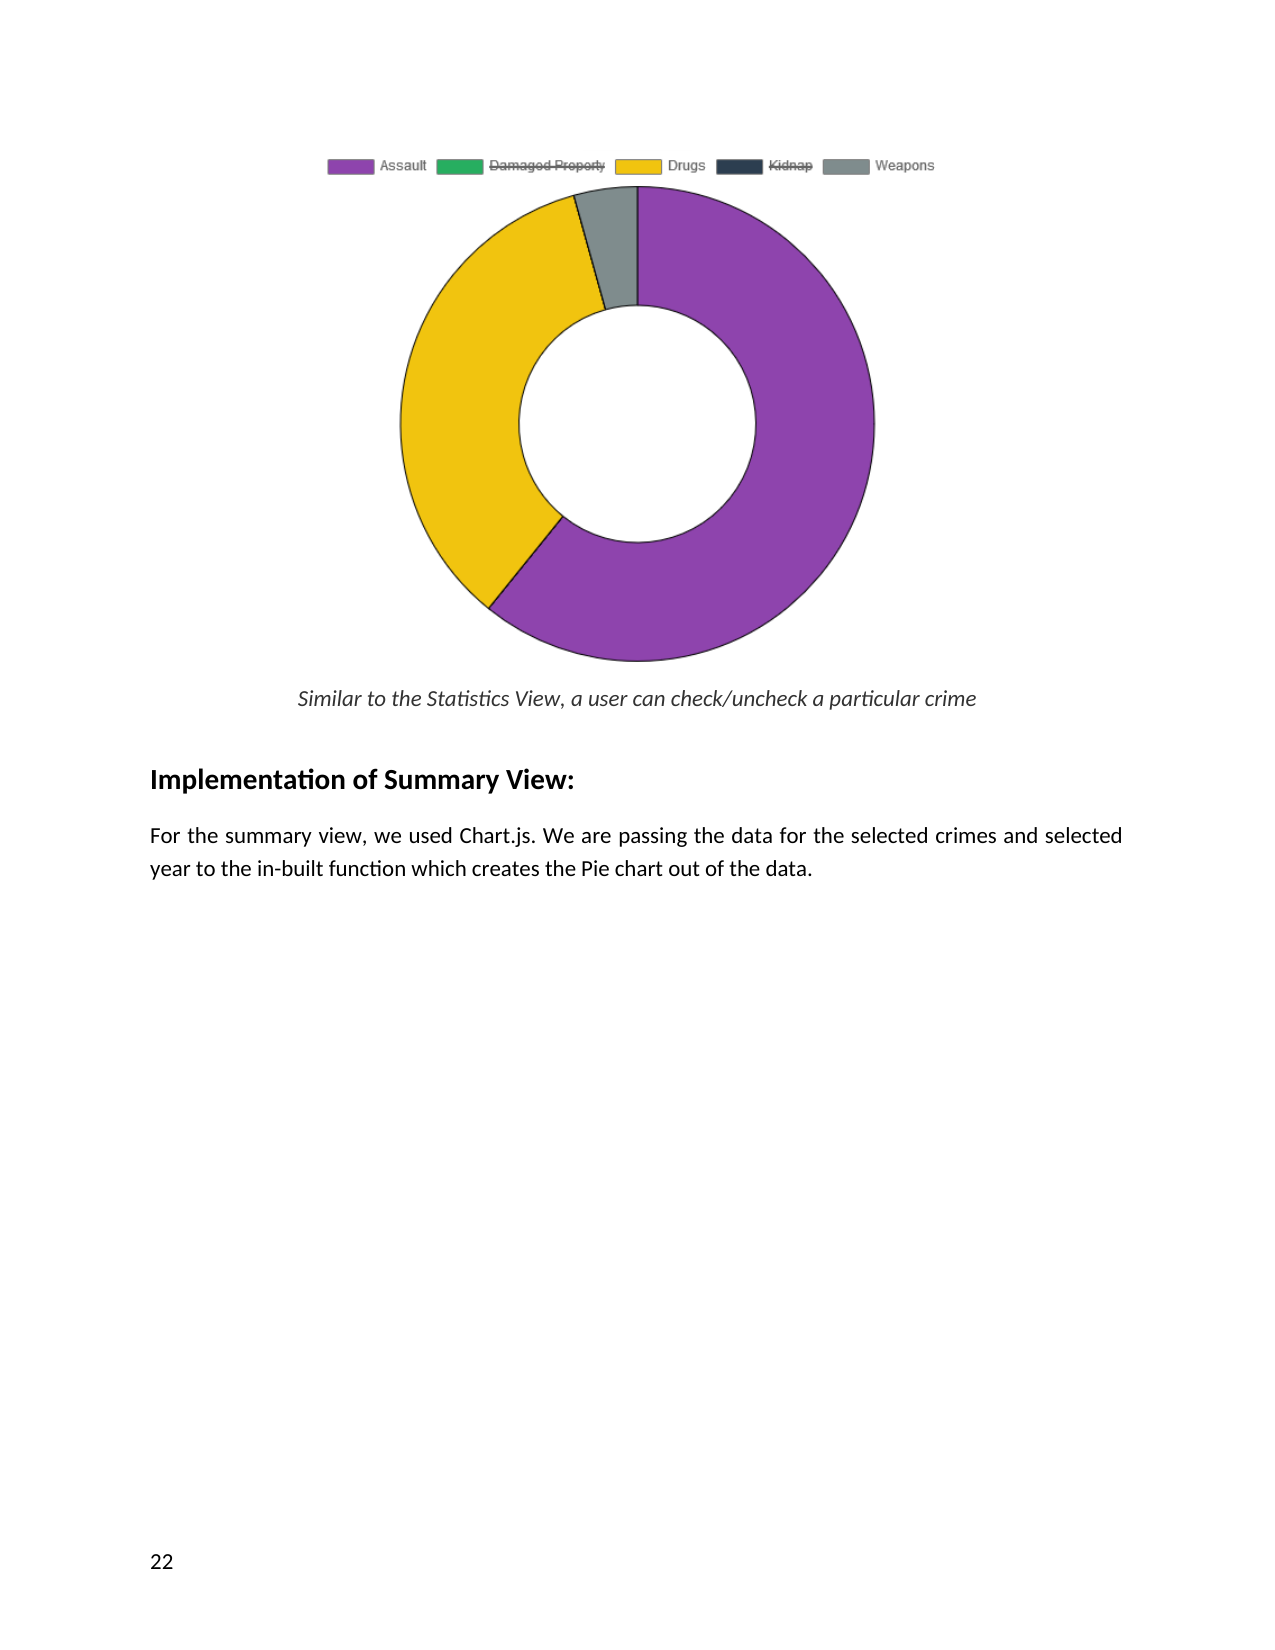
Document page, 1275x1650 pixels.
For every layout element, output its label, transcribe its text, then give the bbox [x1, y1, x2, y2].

picture [295, 150, 980, 663]
text Implementation of Summary View: [150, 761, 1125, 797]
text Similar to the Statistics View, a user can check/uncheck a particular crime [150, 684, 1125, 741]
text For the summary view, we used Chart.js. We are passing the data for the selected crimes and selected year to the in-built function which creates the Pie chart out of the data. [150, 821, 1125, 882]
